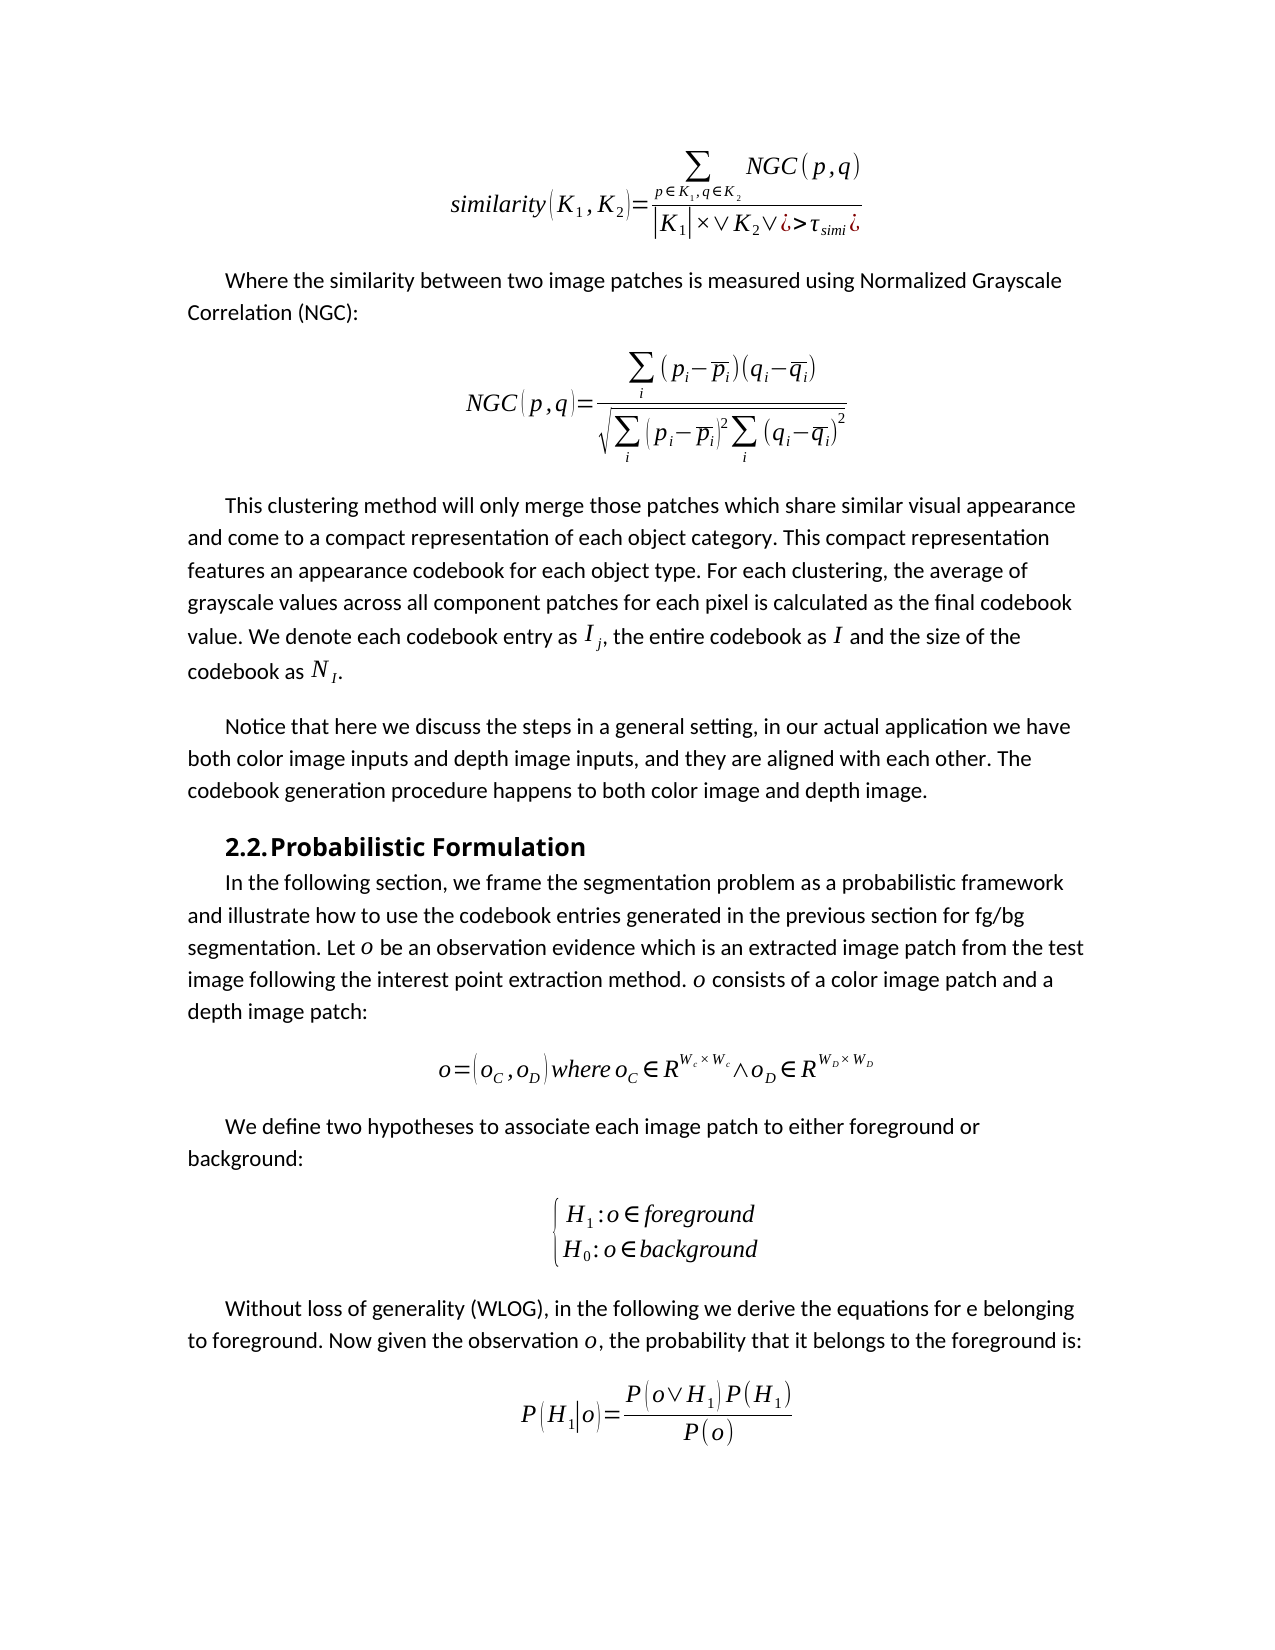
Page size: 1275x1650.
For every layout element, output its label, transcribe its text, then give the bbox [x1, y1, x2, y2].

text We define two hypotheses to associate each image patch to either foreground or background: [187, 1112, 1087, 1172]
text In the following section, we frame the segmentation problem as a probabilistic framework and illustrate how to use the codebook entries generated in the previous section for fg/bg segmentation. Let be an observation evidence which is an extracted image patch from the test image following the interest point extraction method. consists of a color image patch and a depth image patch: [187, 868, 1087, 1025]
text Where the similarity between two image patches is measured using Normalized Grayscale Correlation (NGC): [187, 266, 1087, 326]
text Without loss of generality (WLOG), in the following we derive the equations for e belonging to foreground. Now given the observation , the probability that it belongs to the foreground is: [187, 1294, 1087, 1354]
subtitle Probabilistic Formulation [225, 829, 1087, 863]
text This clustering method will only merge those patches which share similar visual appearance and come to a compact representation of each object category. This compact representation features an appearance codebook for each object type. For each clustering, the average of grayscale values across all component patches for each pixel is calculated as the final codebook value. We denote each codebook entry as , the entire codebook as and the size of the codebook as . [187, 491, 1087, 687]
text Notice that here we discuss the steps in a general setting, in our actual application we have both color image inputs and depth image inputs, and they are aligned with each other. The codebook generation procedure happens to both color image and depth image. [187, 712, 1087, 804]
